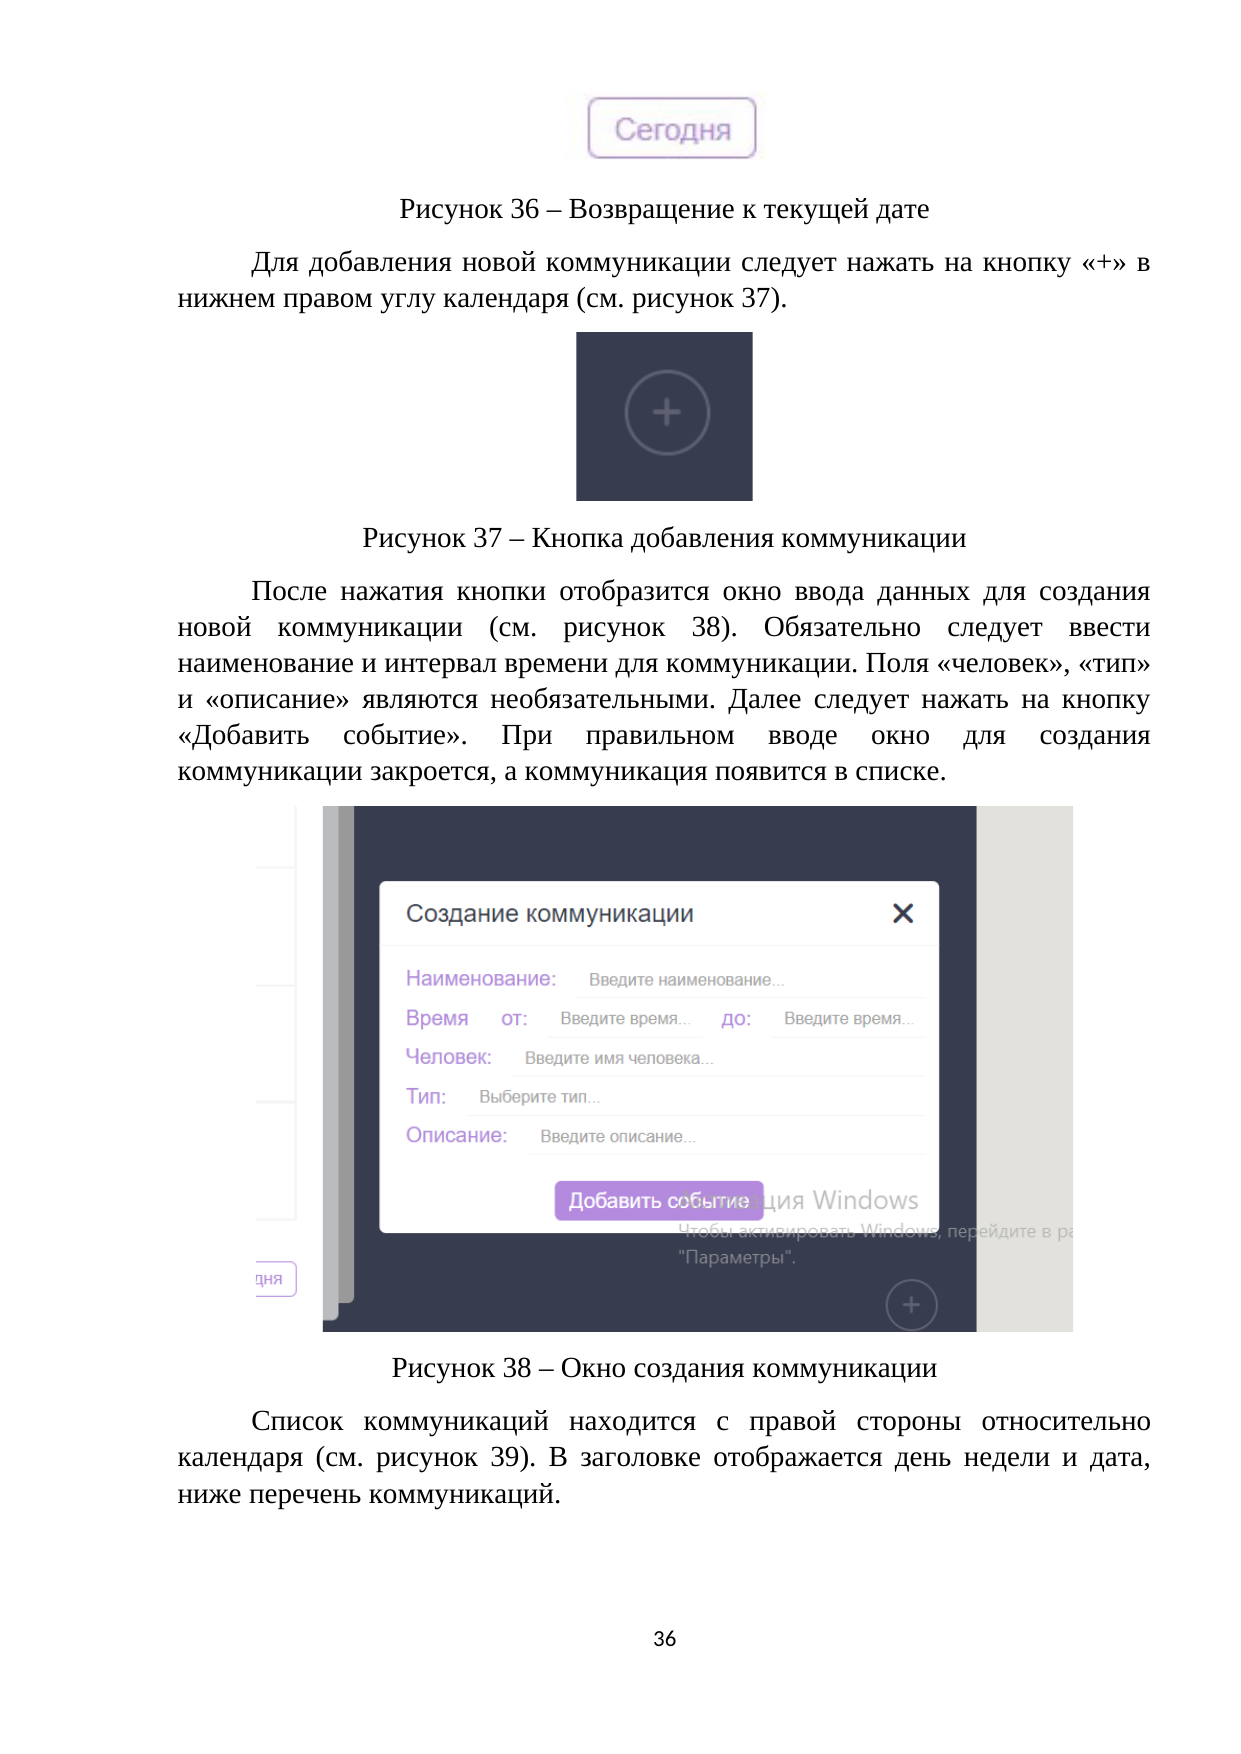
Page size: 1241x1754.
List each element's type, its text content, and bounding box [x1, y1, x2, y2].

text Рисунок 38 – Окно создания коммуникации [177, 1351, 1152, 1384]
picture [576, 332, 753, 501]
picture [536, 88, 793, 173]
text После нажатия кнопки отобразится окно ввода данных для создания новой коммуникации (см. рисунок 38). Обязательно следует ввести наименование и интервал времени для коммуникации. Поля «человек», «тип» и «описание» являются необязательными. Далее следует нажать на кнопку «Добавить событие». При правильном вводе окно для создания коммуникации закроется, а коммуникация появится в списке. [177, 573, 1152, 787]
picture [255, 806, 1074, 1332]
text Рисунок 37 – Кнопка добавления коммуникации [177, 520, 1152, 553]
text Список коммуникаций находится с правой стороны относительно календаря (см. рисунок 39). В заголовке отображается день недели и дата, ниже перечень коммуникаций. [177, 1403, 1152, 1509]
text Для добавления новой коммуникации следует нажать на кнопку «+» в нижнем правом углу календаря (см. рисунок 37). [177, 244, 1152, 313]
text Рисунок 36 – Возвращение к текущей дате [177, 191, 1152, 224]
